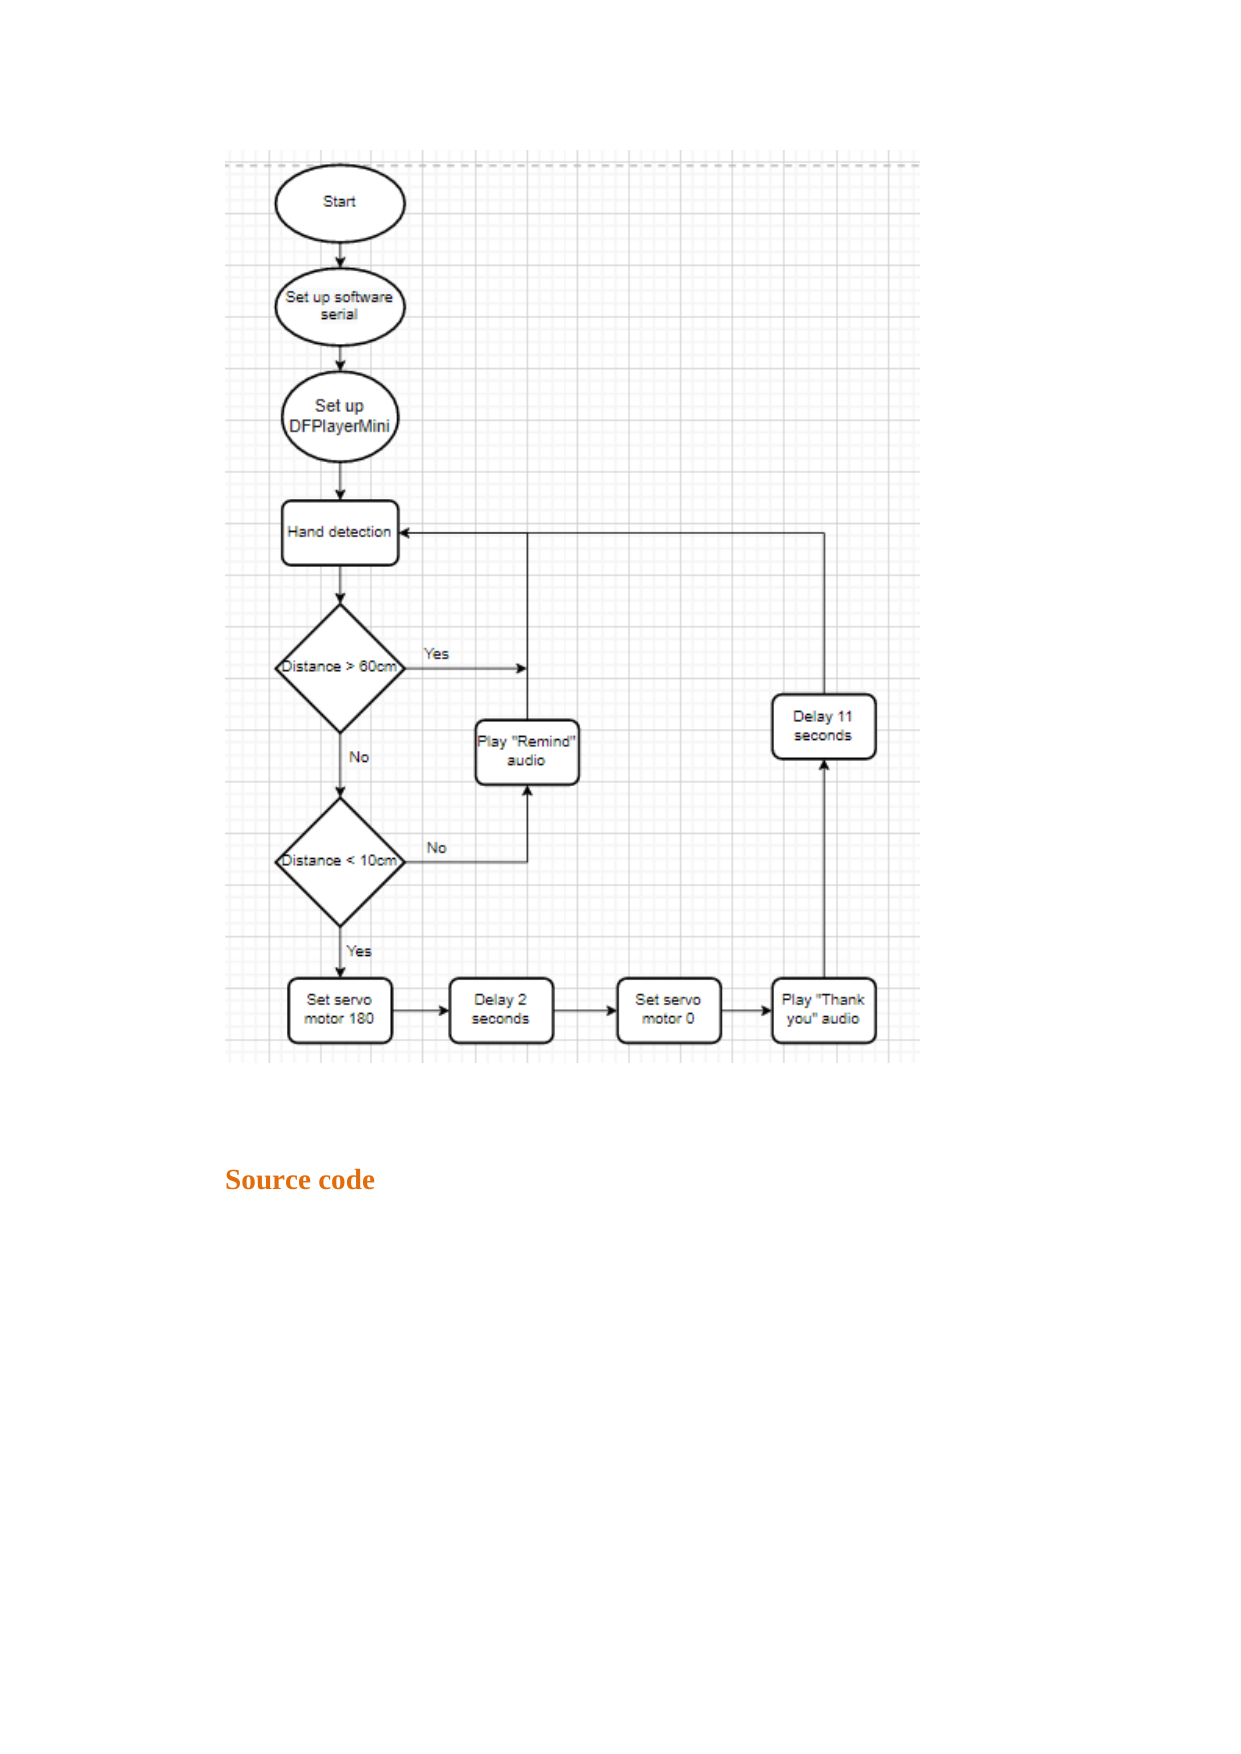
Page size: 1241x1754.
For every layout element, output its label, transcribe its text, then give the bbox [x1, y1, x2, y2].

text Source code [150, 1162, 1090, 1196]
picture [225, 150, 921, 1063]
